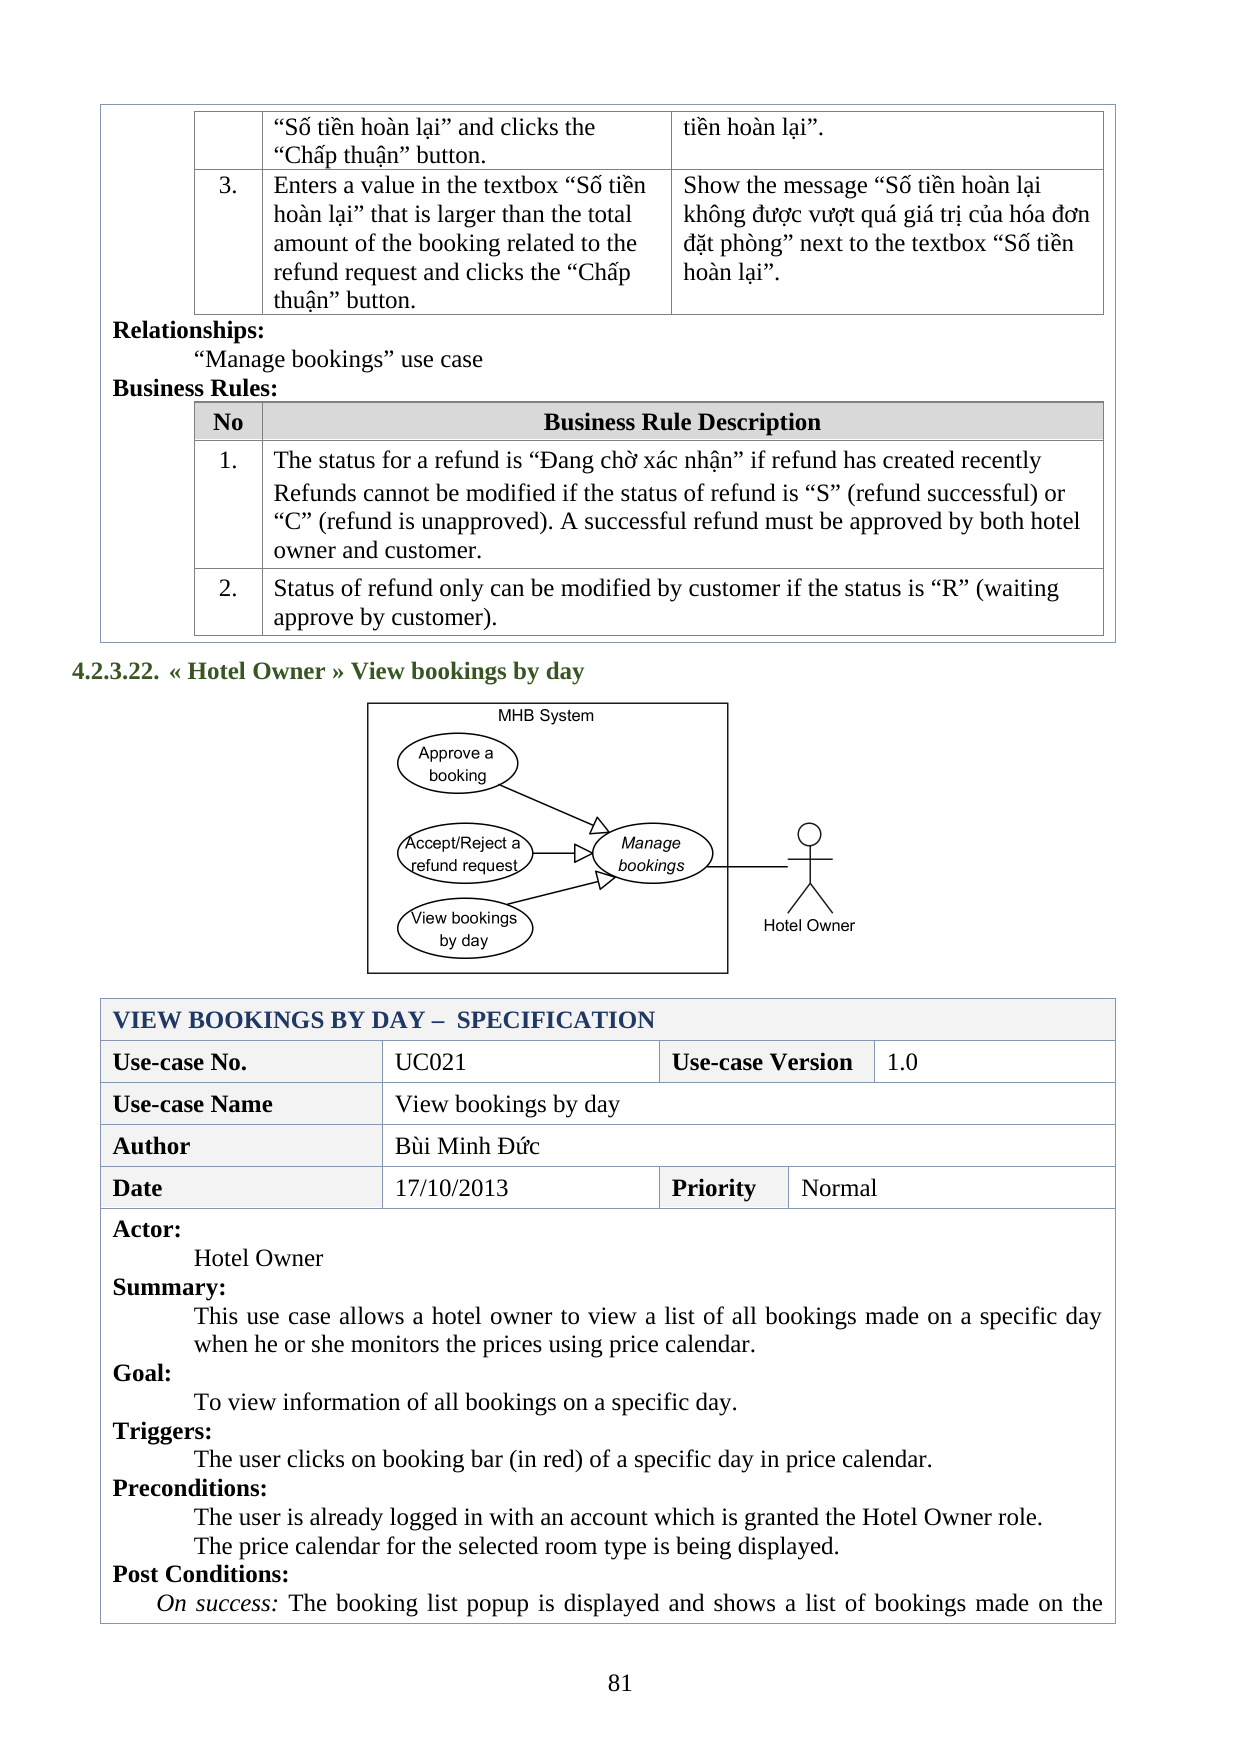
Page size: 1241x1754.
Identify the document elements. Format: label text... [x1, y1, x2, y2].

table_cell 17/10/2013 [383, 1167, 659, 1207]
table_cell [101, 105, 1115, 642]
subtitle « Hotel Owner » View bookings by day [159, 656, 1128, 684]
table_cell Author [101, 1125, 382, 1166]
table_cell View bookings by day [383, 1083, 1115, 1124]
picture [364, 699, 876, 979]
table_header VIEW BOOKINGS BY DAY – SPECIFICATION [101, 999, 1115, 1040]
table_cell Priority [660, 1167, 788, 1207]
table_cell 1.0 [875, 1041, 1115, 1082]
table_cell Date [101, 1167, 382, 1207]
table_cell Use-case Name [101, 1083, 382, 1124]
table_cell Use-case No. [101, 1041, 382, 1082]
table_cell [101, 1209, 1115, 1623]
table_cell Bùi Minh Đức [383, 1125, 1115, 1166]
table_cell Normal [789, 1167, 1115, 1207]
table_cell Use-case Version [660, 1041, 874, 1082]
table_cell UC021 [383, 1041, 659, 1082]
